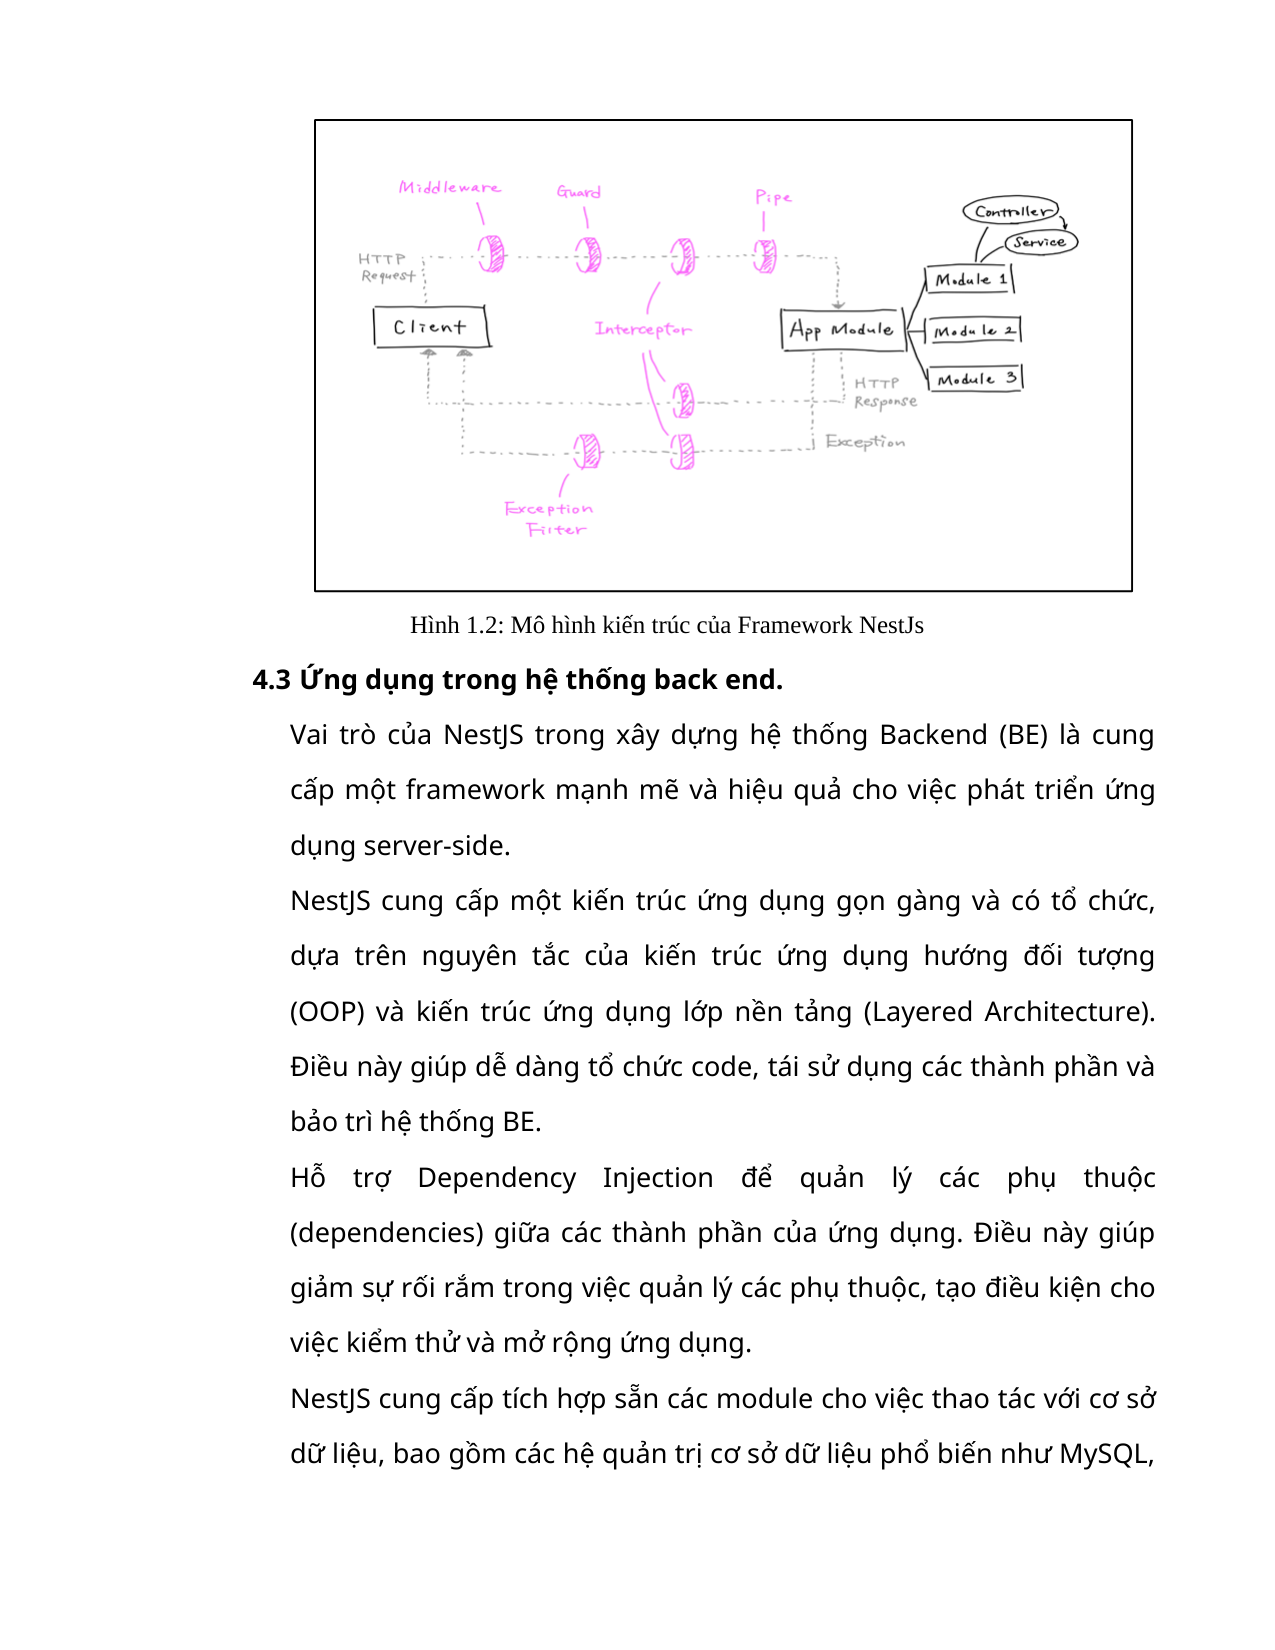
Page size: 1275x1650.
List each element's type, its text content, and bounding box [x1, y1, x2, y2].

list NestJS cung cấp một kiến trúc ứng dụng gọn gàng và có tổ chức, dựa trên nguyên tắc của kiến trúc ứng dụng hướng đối tượng (OOP) và kiến trúc ứng dụng lớp nền tảng (Layered Architecture). Điều này giúp dễ dàng tổ chức code, tái sử dụng các thành phần và bảo trì hệ thống BE. [290, 881, 1157, 1139]
list Ứng dụng trong hệ thống back end. [252, 660, 1157, 697]
picture [313, 118, 1134, 593]
text Hình 1.2: Mô hình kiến trúc của Framework NestJs [177, 611, 1157, 639]
list Vai trò của NestJS trong xây dựng hệ thống Backend (BE) là cung cấp một framework mạnh mẽ và hiệu quả cho việc phát triển ứng dụng server-side. [290, 716, 1157, 863]
list Hỗ trợ Dependency Injection để quản lý các phụ thuộc (dependencies) giữa các thành phần của ứng dụng. Điều này giúp giảm sự rối rắm trong việc quản lý các phụ thuộc, tạo điều kiện cho việc kiểm thử và mở rộng ứng dụng. [290, 1158, 1157, 1361]
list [290, 1379, 1157, 1471]
